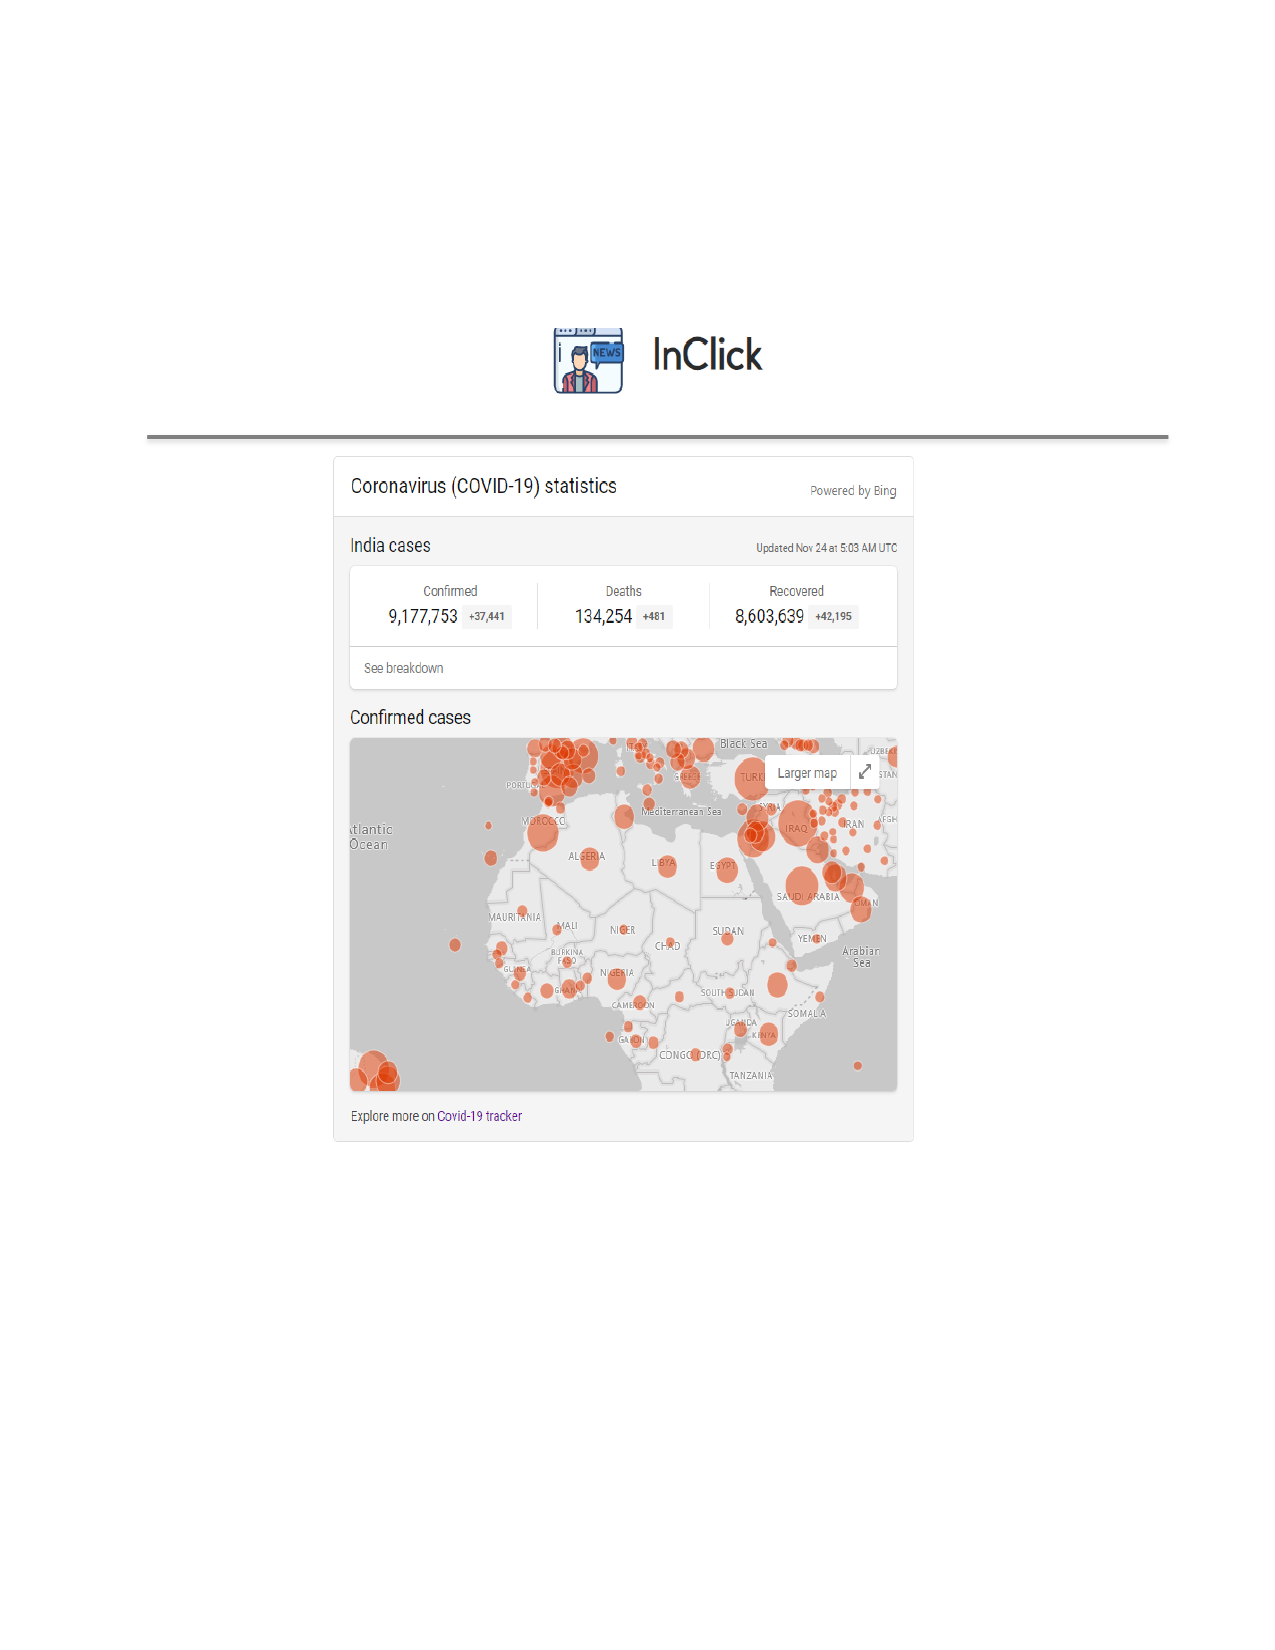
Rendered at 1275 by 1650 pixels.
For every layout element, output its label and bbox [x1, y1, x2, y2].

picture [46, 328, 1226, 1437]
